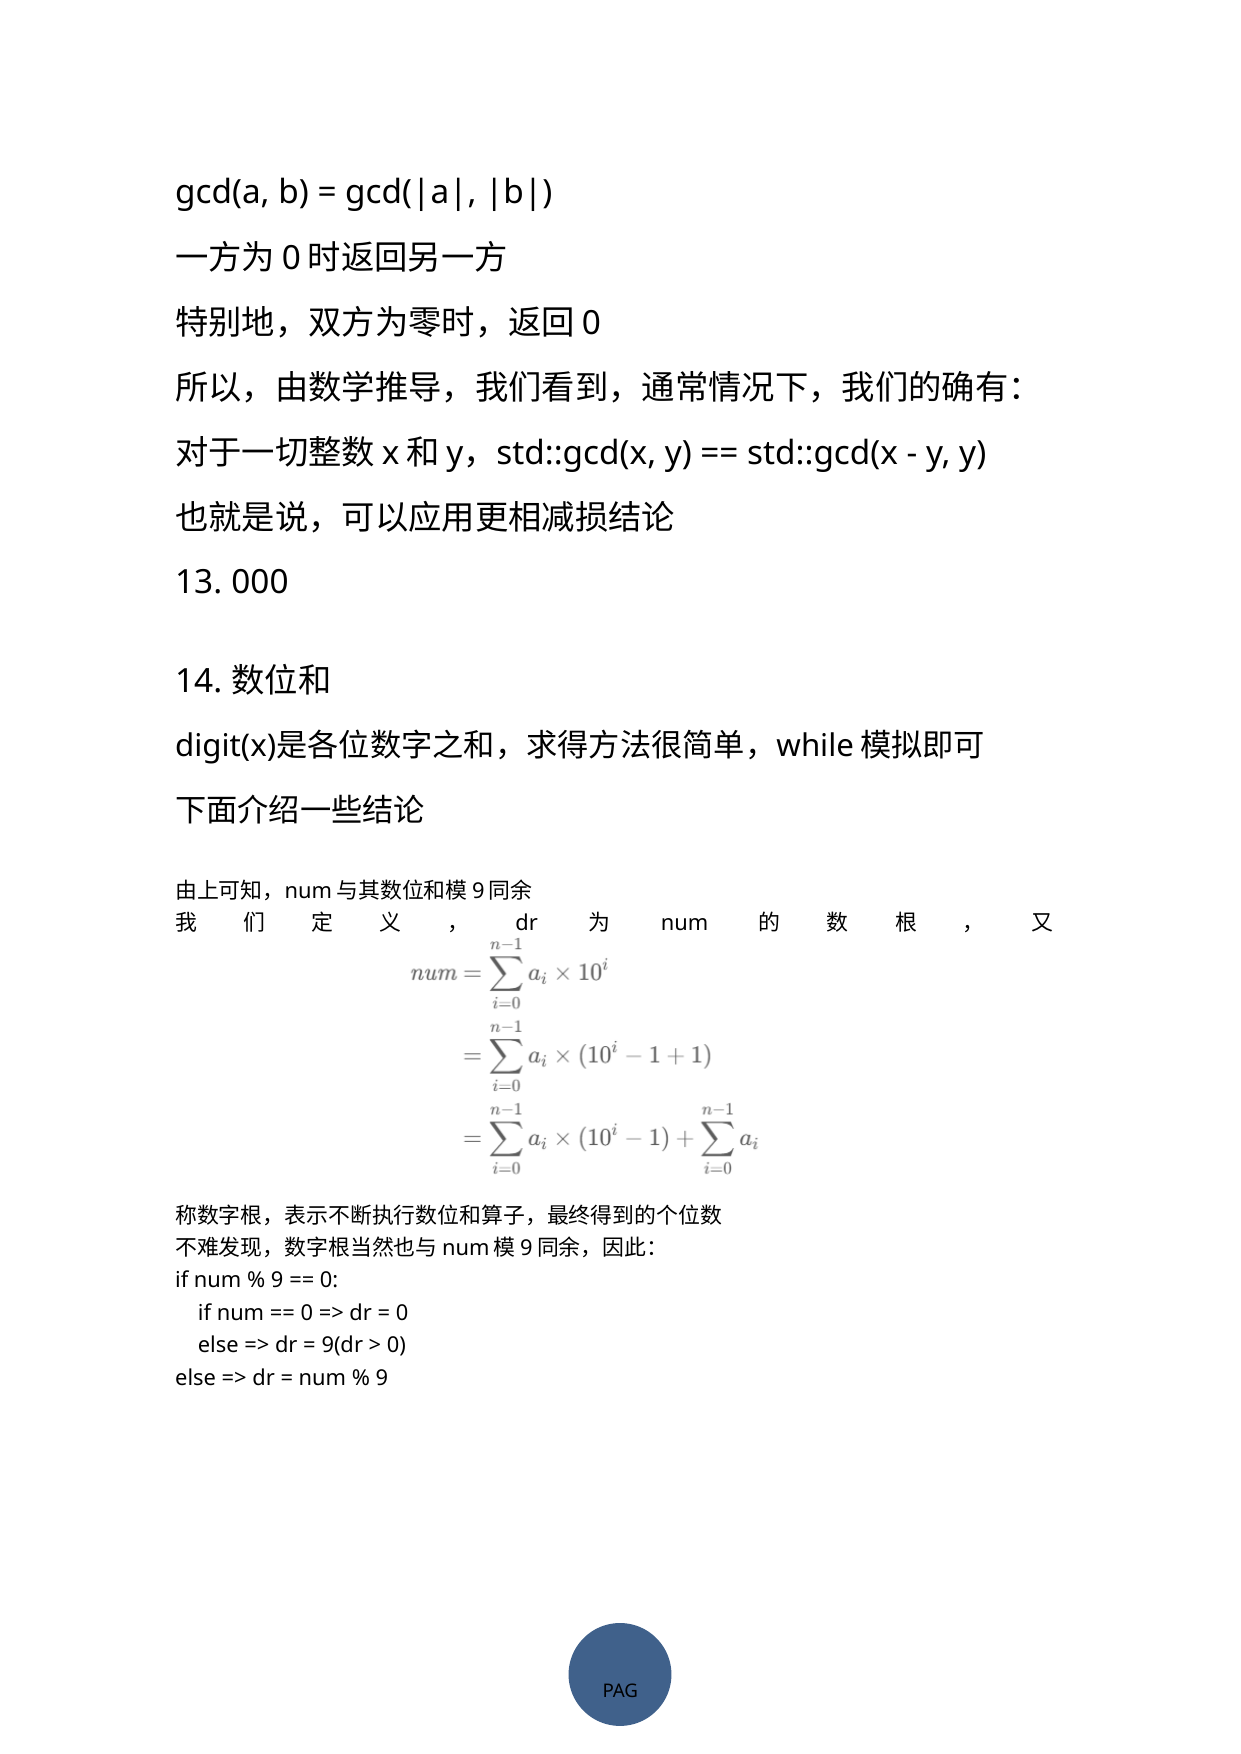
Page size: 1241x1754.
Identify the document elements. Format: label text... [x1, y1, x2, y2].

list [175, 158, 1053, 548]
list 000 [175, 548, 1053, 645]
picture [175, 937, 1040, 1193]
